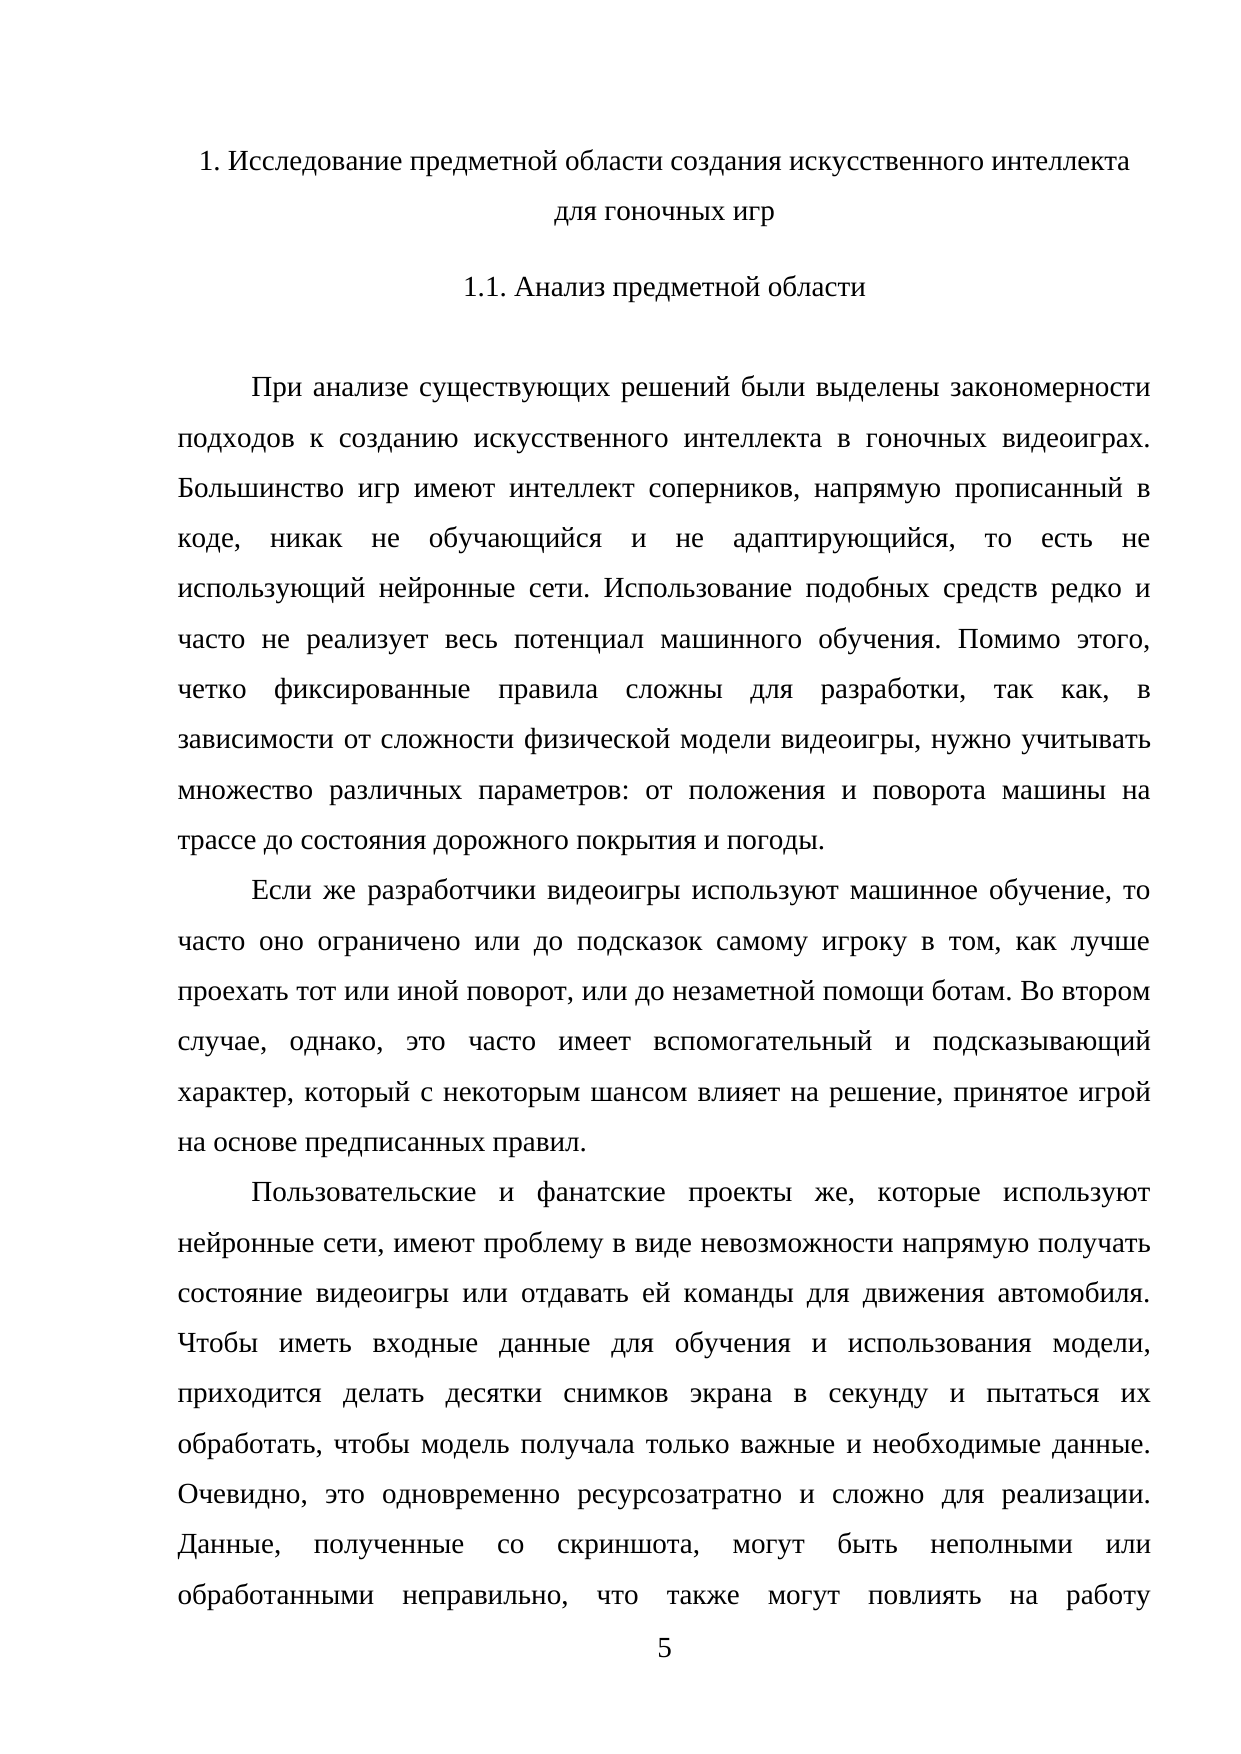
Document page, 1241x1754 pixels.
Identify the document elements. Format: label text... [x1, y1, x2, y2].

subtitle 1.1. Анализ предметной области [177, 269, 1152, 302]
subtitle 1. Исследование предметной области создания искусственного интеллекта для гоночных игр [177, 143, 1152, 227]
text Если же разработчики видеоигры используют машинное обучение, то часто оно ограничено или до подсказок самому игроку в том, как лучше проехать тот или иной поворот, или до незаметной помощи ботам. Во втором случае, однако, это часто имеет вспомогательный и подсказывающий характер, который с некоторым шансом влияет на решение, принятое игрой на основе предписанных правил. [177, 872, 1152, 1158]
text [177, 1174, 1152, 1610]
text При анализе существующих решений были выделены закономерности подходов к созданию искусственного интеллекта в гоночных видеоиграх. Большинство игр имеют интеллект соперников, напрямую прописанный в коде, никак не обучающийся и не адаптирующийся, то есть не использующий нейронные сети. Использование подобных средств редко и часто не реализует весь потенциал машинного обучения. Помимо этого, четко фиксированные правила сложны для разработки, так как, в зависимости от сложности физической модели видеоигры, нужно учитывать множество различных параметров: от положения и поворота машины на трассе до состояния дорожного покрытия и погоды. [177, 369, 1152, 856]
